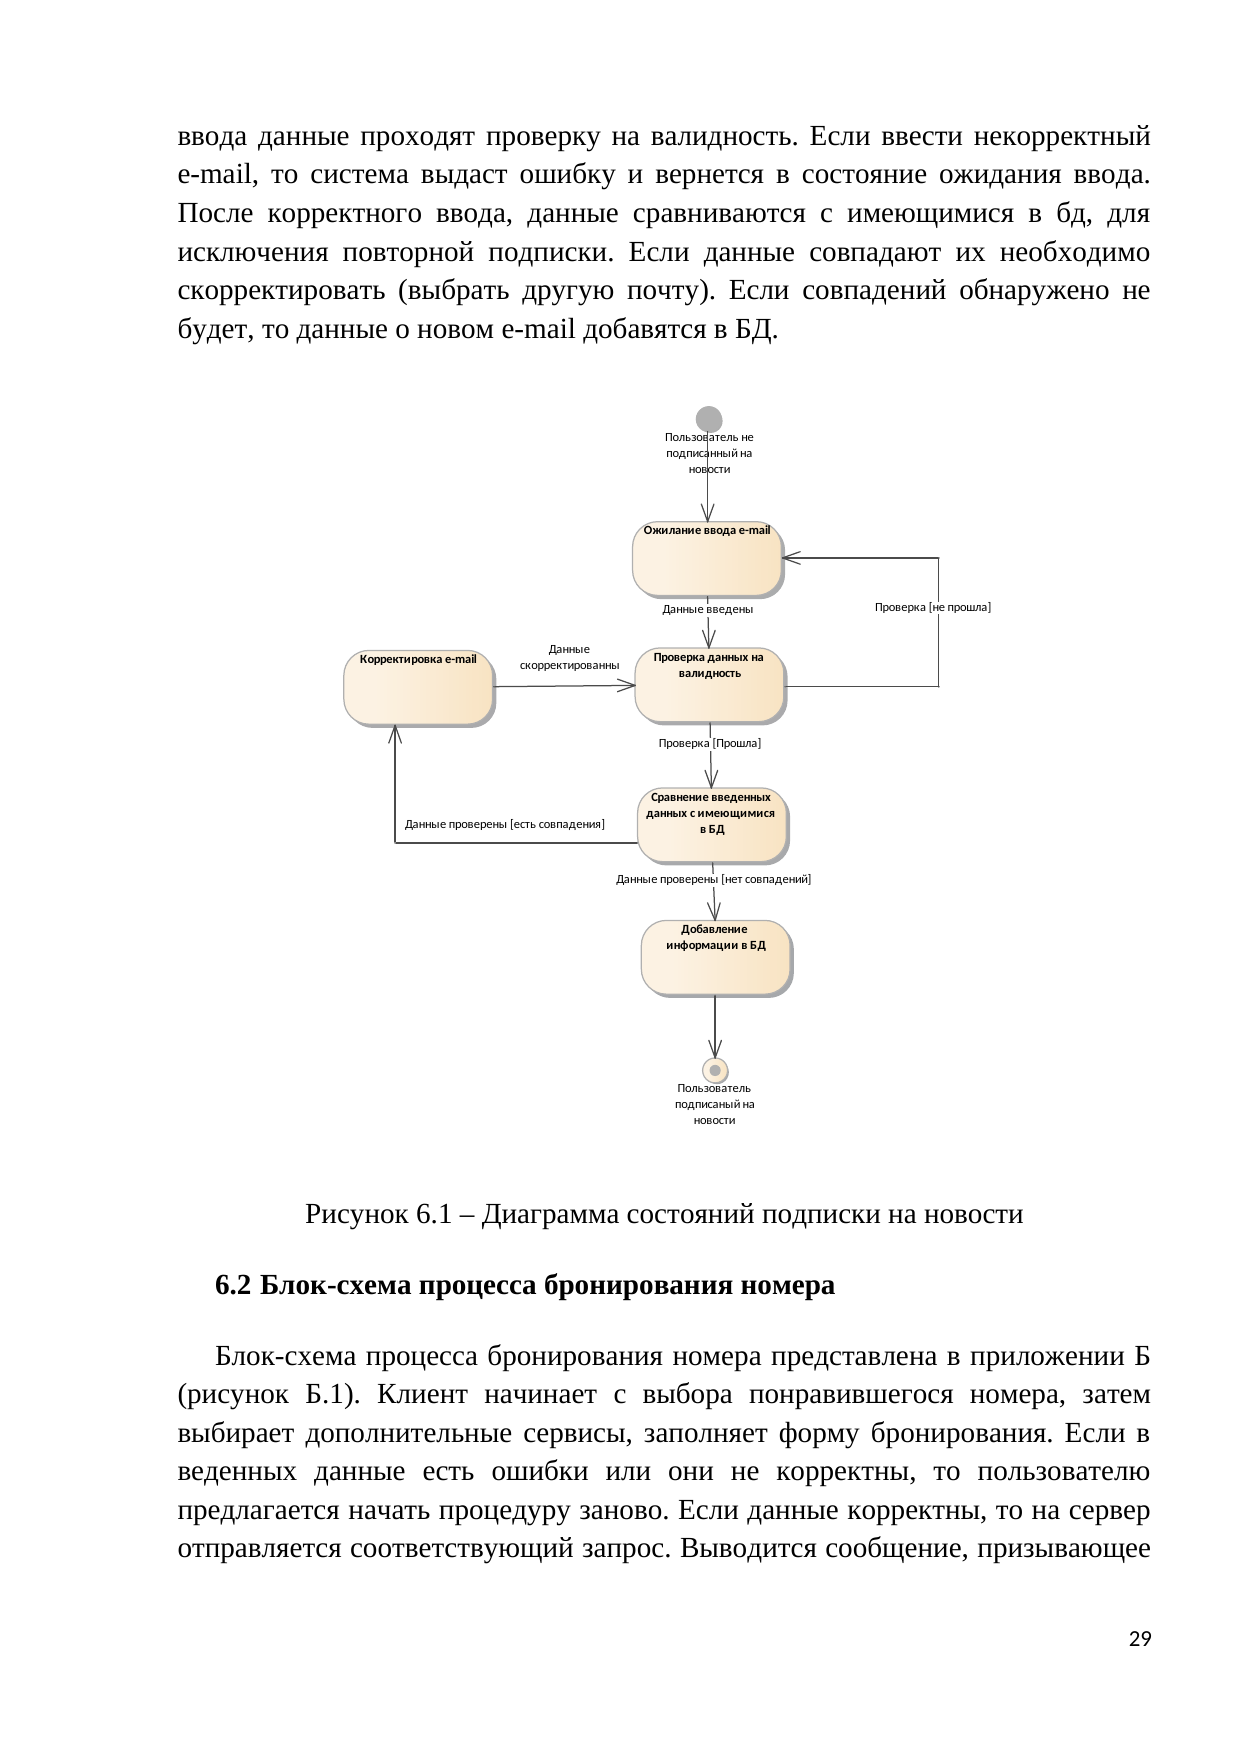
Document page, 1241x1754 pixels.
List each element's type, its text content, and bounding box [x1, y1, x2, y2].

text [177, 118, 1152, 344]
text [177, 1338, 1152, 1564]
subtitle Блок-схема процесса бронирования номера [215, 1267, 1152, 1301]
text Рисунок 6.1 – Диаграмма состояний подписки на новости [177, 1196, 1152, 1230]
